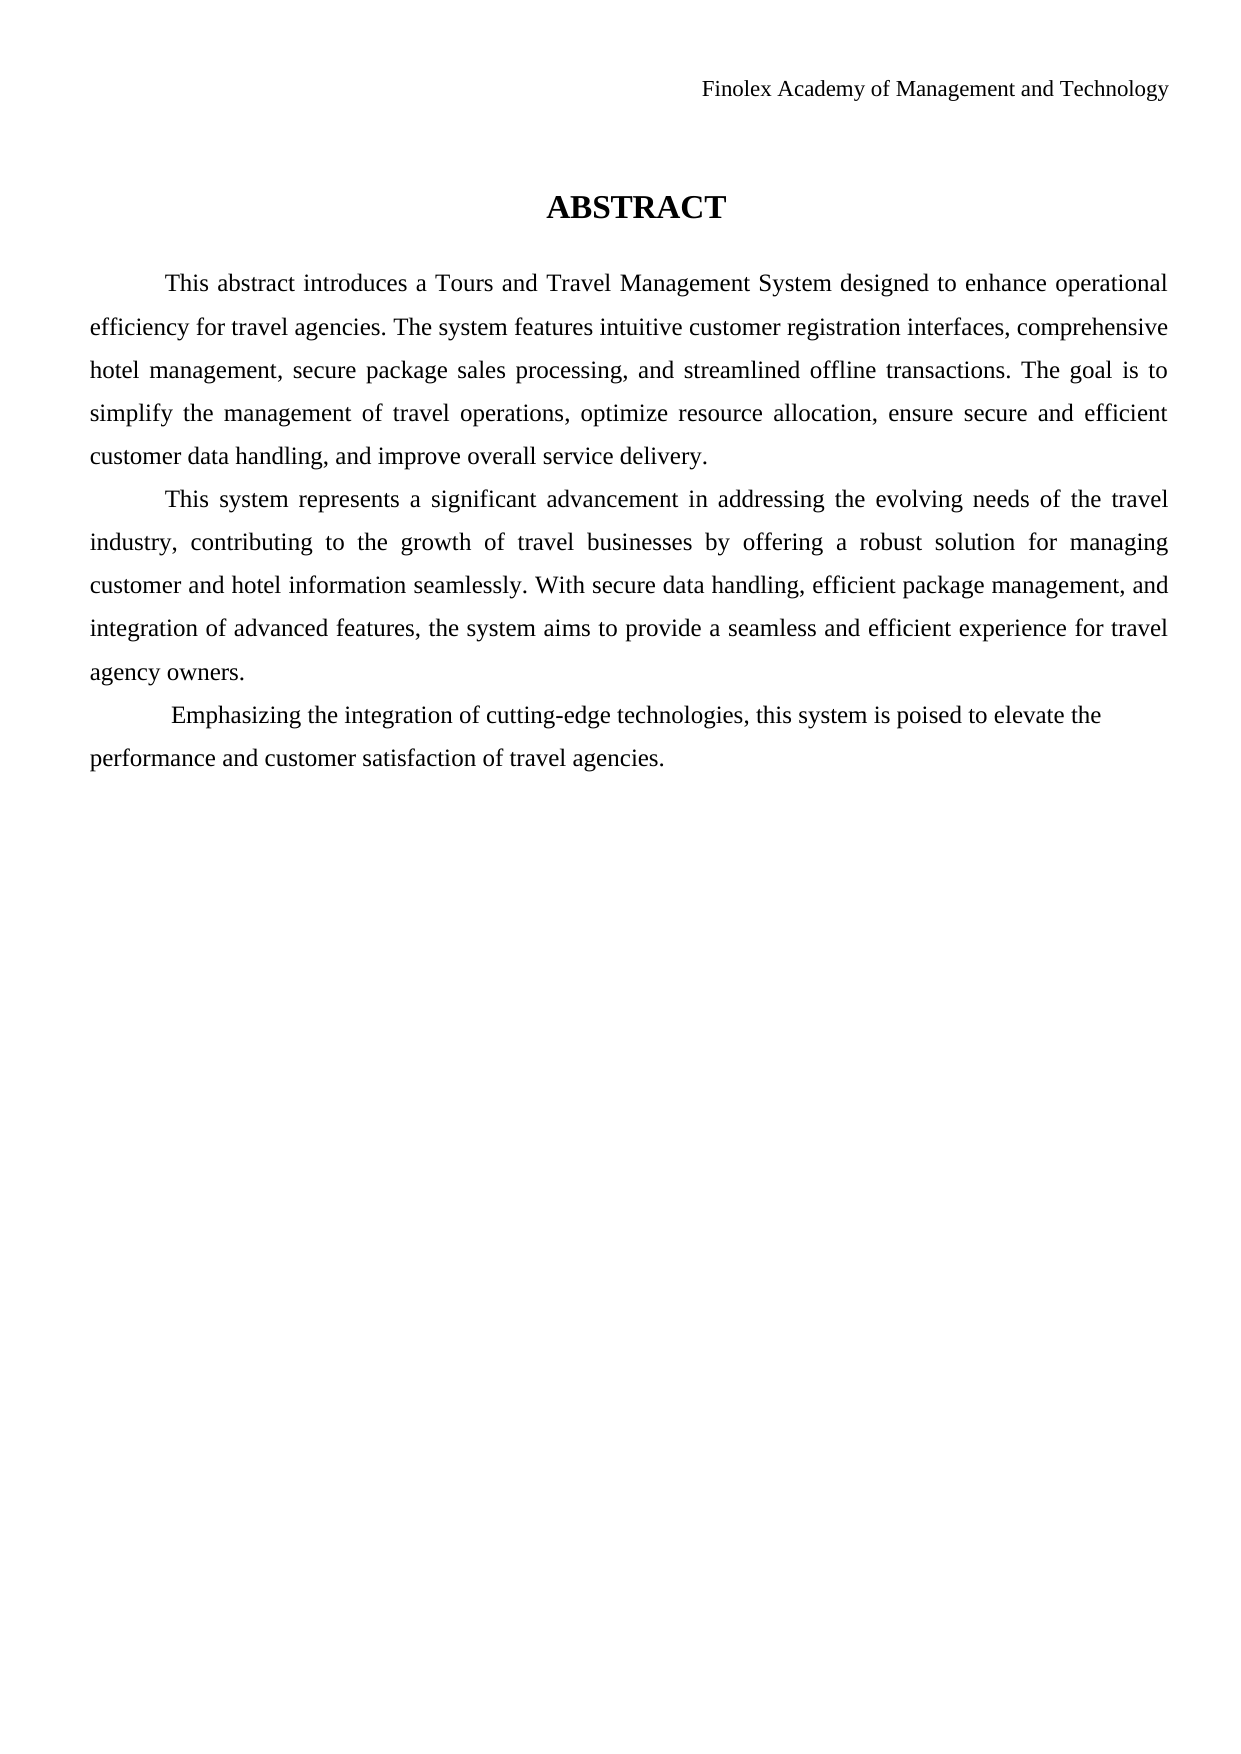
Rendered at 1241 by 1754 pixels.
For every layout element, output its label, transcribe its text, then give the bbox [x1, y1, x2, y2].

subtitle ABSTRACT [466, 187, 807, 225]
text This system represents a significant advancement in addressing the evolving needs of the travel industry, contributing to the growth of travel businesses by offering a robust solution for managing customer and hotel information seamlessly. With secure data handling, efficient package management, and integration of advanced features, the system aims to provide a seamless and efficient experience for travel agency owners. [89, 484, 1169, 685]
text This abstract introduces a Tours and Travel Management System designed to enhance operational efficiency for travel agencies. The system features intuitive customer registration interfaces, comprehensive hotel management, secure package sales processing, and streamlined offline transactions. The goal is to simplify the management of travel operations, optimize resource allocation, ensure secure and efficient customer data handling, and improve overall service delivery. [89, 268, 1169, 470]
text Emphasizing the integration of cutting-edge technologies, this system is poised to elevate the performance and customer satisfaction of travel agencies. [89, 700, 1169, 772]
